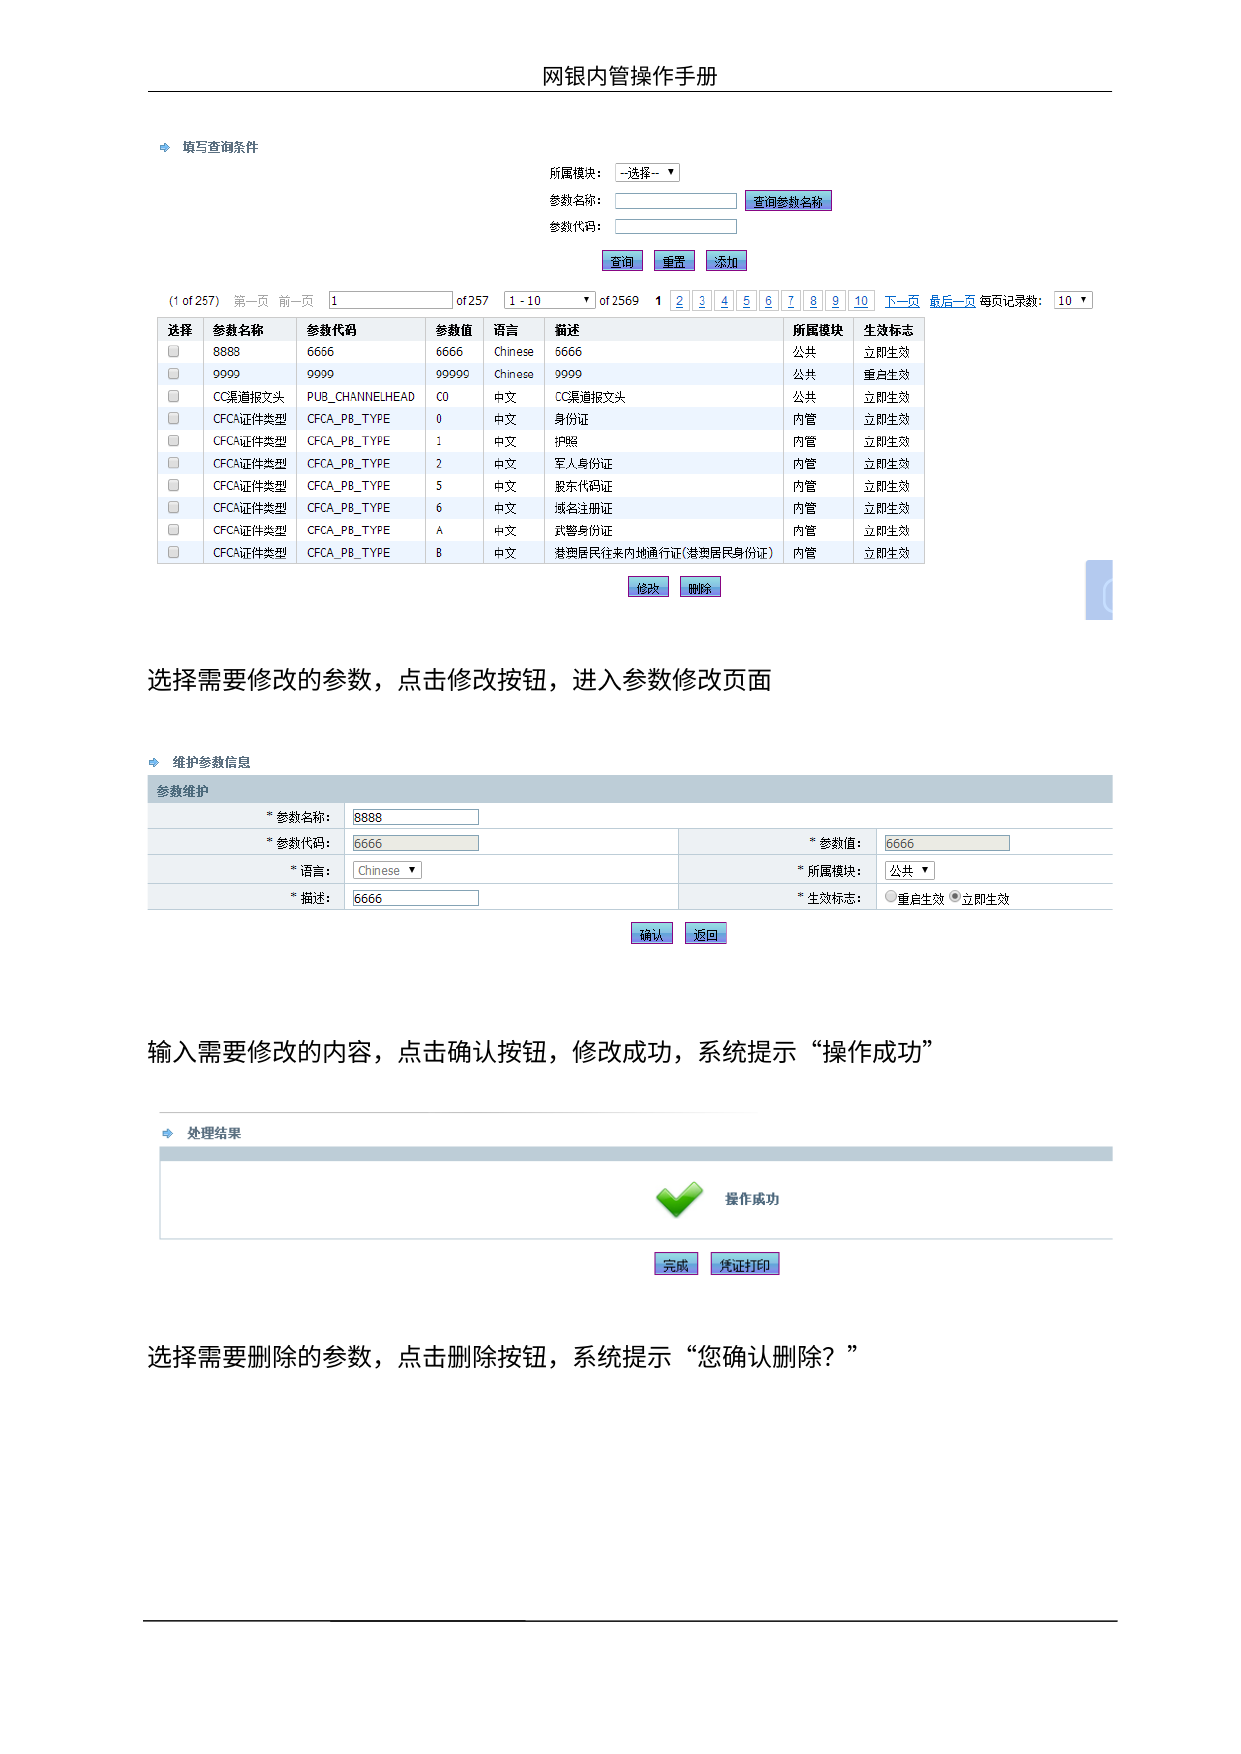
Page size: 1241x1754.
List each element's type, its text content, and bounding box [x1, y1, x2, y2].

text 选择需要删除的参数，点击删除按钮，系统提示“您确认删除？” [148, 1321, 1112, 1389]
picture [147, 1111, 1113, 1298]
picture [147, 132, 1113, 620]
picture [147, 747, 1113, 987]
text 输入需要修改的内容，点击确认按钮，修改成功，系统提示“操作成功” [148, 1017, 1112, 1085]
text 选择需要修改的参数，点击修改按钮，进入参数修改页面 [148, 645, 1112, 713]
